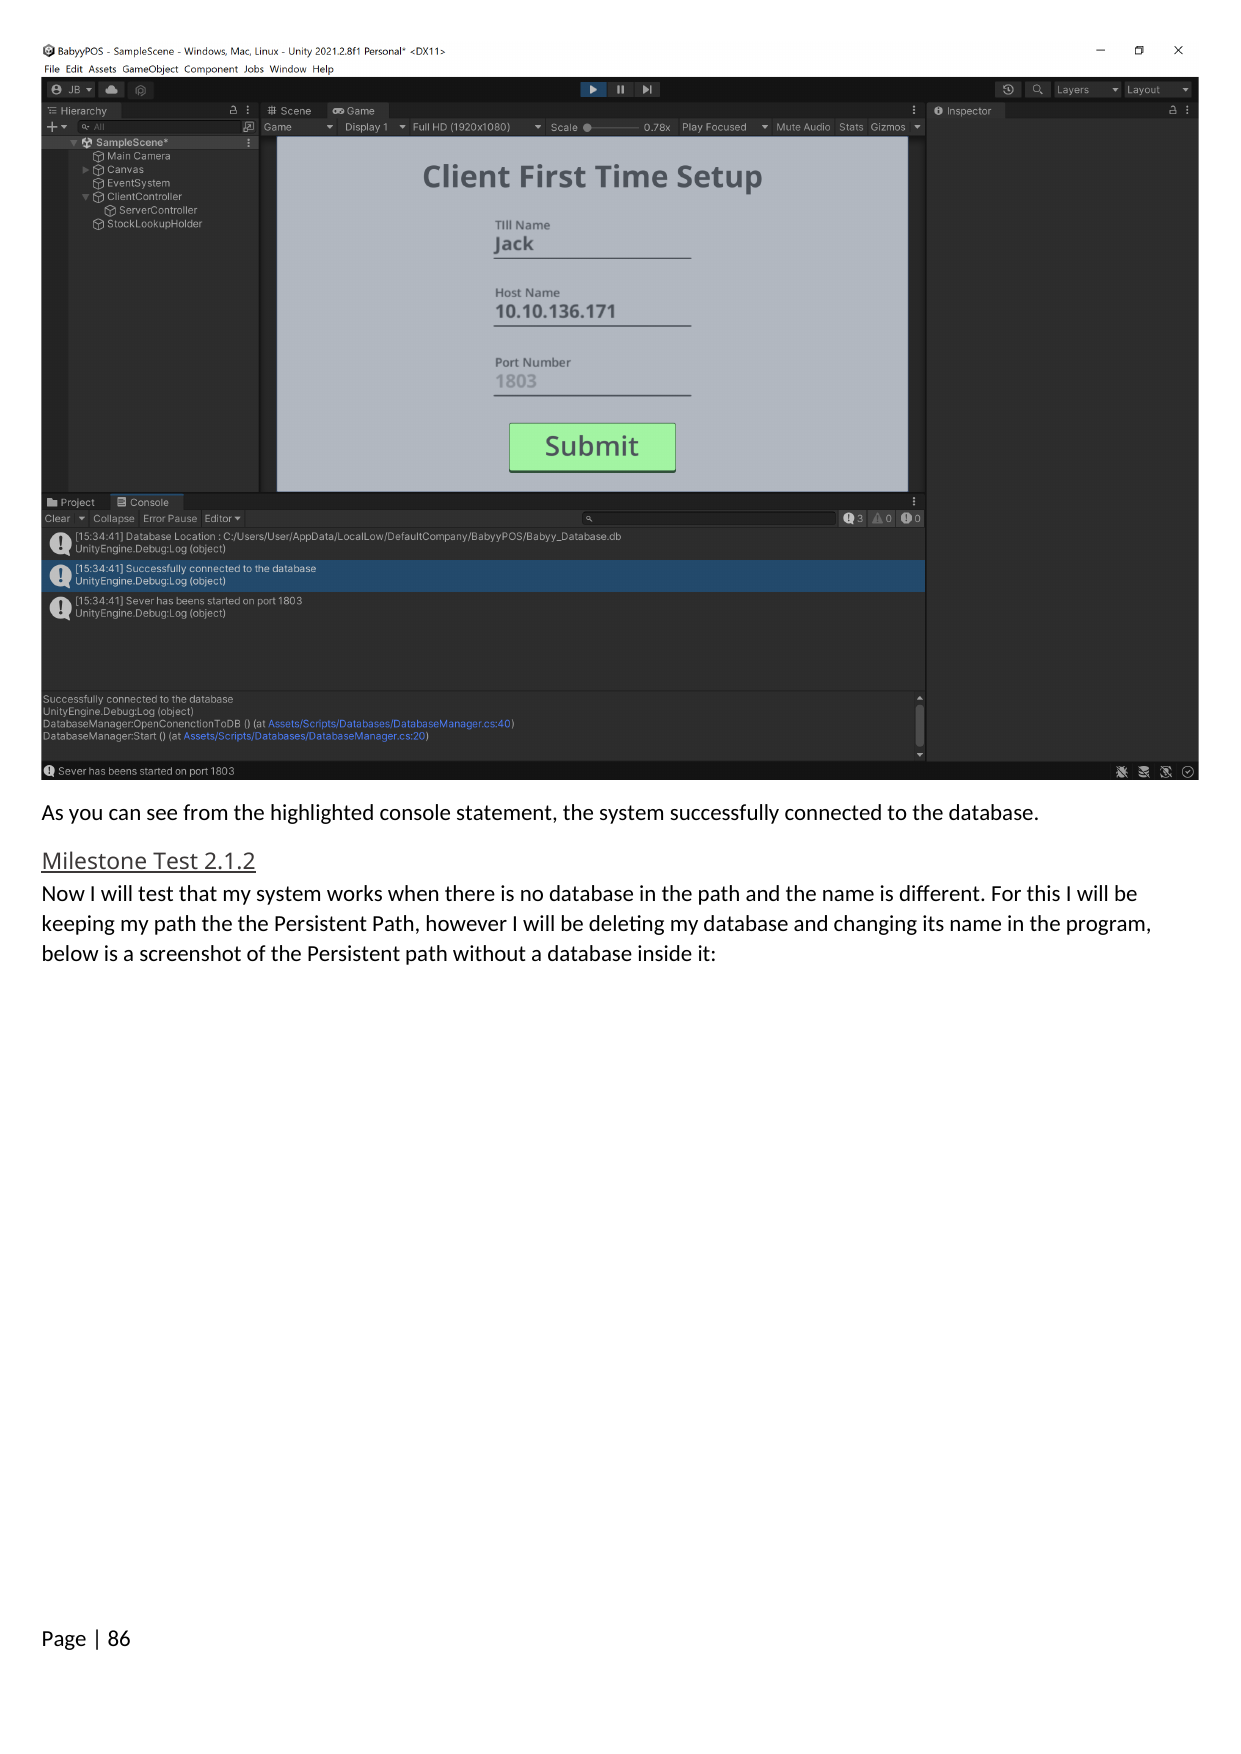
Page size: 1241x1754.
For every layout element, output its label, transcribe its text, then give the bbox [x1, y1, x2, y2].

text As you can see from the highlighted console statement, the system successfully connected to the database. [41, 798, 1199, 826]
picture [41, 41, 1199, 780]
subtitle Milestone Test 2.1.2 [41, 845, 1199, 876]
text Now I will test that my system works when there is no database in the path and the name is different. For this I will be keeping my path the the Persistent Path, however I will be deleting my database and changing its name in the program, below is a screenshot of the Persistent path without a database inside it: [41, 879, 1199, 967]
